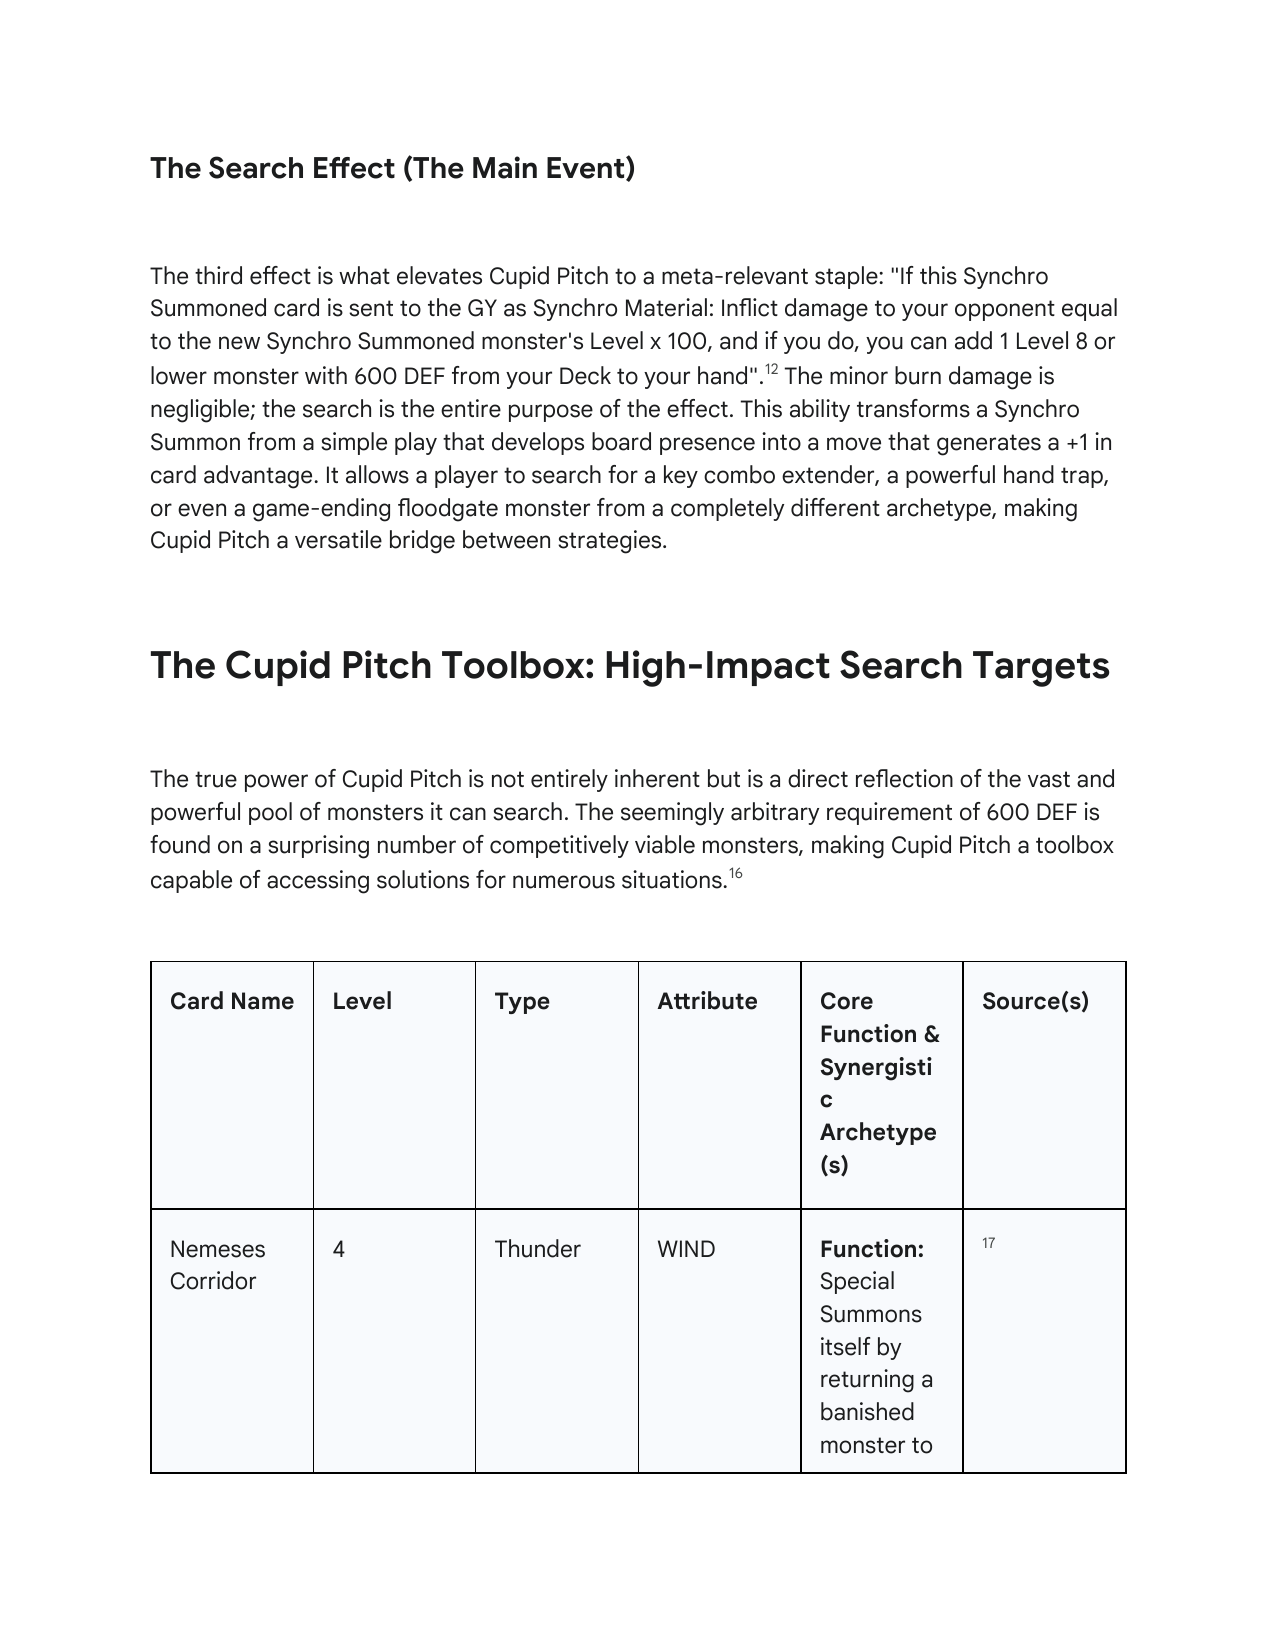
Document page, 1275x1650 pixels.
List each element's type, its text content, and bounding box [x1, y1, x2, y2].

subtitle The Search Effect (The Main Event) [150, 150, 1125, 187]
table_header Card Name [152, 962, 313, 1208]
table_cell 4 [314, 1210, 475, 1472]
text The third effect is what elevates Cupid Pitch to a meta-relevant staple: "If this Synchro Summoned card is sent to the GY as Synchro Material: Inflict damage to your opponent equal to the new Synchro Summoned monster's Level x 100, and if you do, you can add 1 Level 8 or lower monster with 600 DEF from your Deck to your hand".12 The minor burn damage is negligible; the search is the entire purpose of the effect. This ability transforms a Synchro Summon from a simple play that develops board presence into a move that generates a +1 in card advantage. It allows a player to search for a key combo extender, a powerful hand trap, or even a game-ending floodgate monster from a completely different archetype, making Cupid Pitch a versatile bridge between strategies. [150, 262, 1125, 555]
table_header Attribute [639, 962, 800, 1208]
table_cell WIND [639, 1210, 800, 1472]
table_header Level [314, 962, 475, 1208]
table_cell Thunder [476, 1210, 638, 1472]
text The true power of Cupid Pitch is not entirely inherent but is a direct reflection of the vast and powerful pool of monsters it can search. The seemingly arbitrary requirement of 600 DEF is found on a surprising number of competitively viable monsters, making Cupid Pitch a toolbox capable of accessing solutions for numerous situations.16 [150, 766, 1125, 896]
table_cell 17 [964, 1210, 1125, 1472]
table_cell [802, 1210, 962, 1472]
table_header Type [476, 962, 638, 1208]
table_header Core Function & Synergistic Archetype(s) [802, 962, 962, 1208]
subtitle The Cupid Pitch Toolbox: High-Impact Search Targets [150, 642, 1125, 689]
table_header Source(s) [964, 962, 1125, 1208]
table_cell Nemeses Corridor [152, 1210, 313, 1472]
